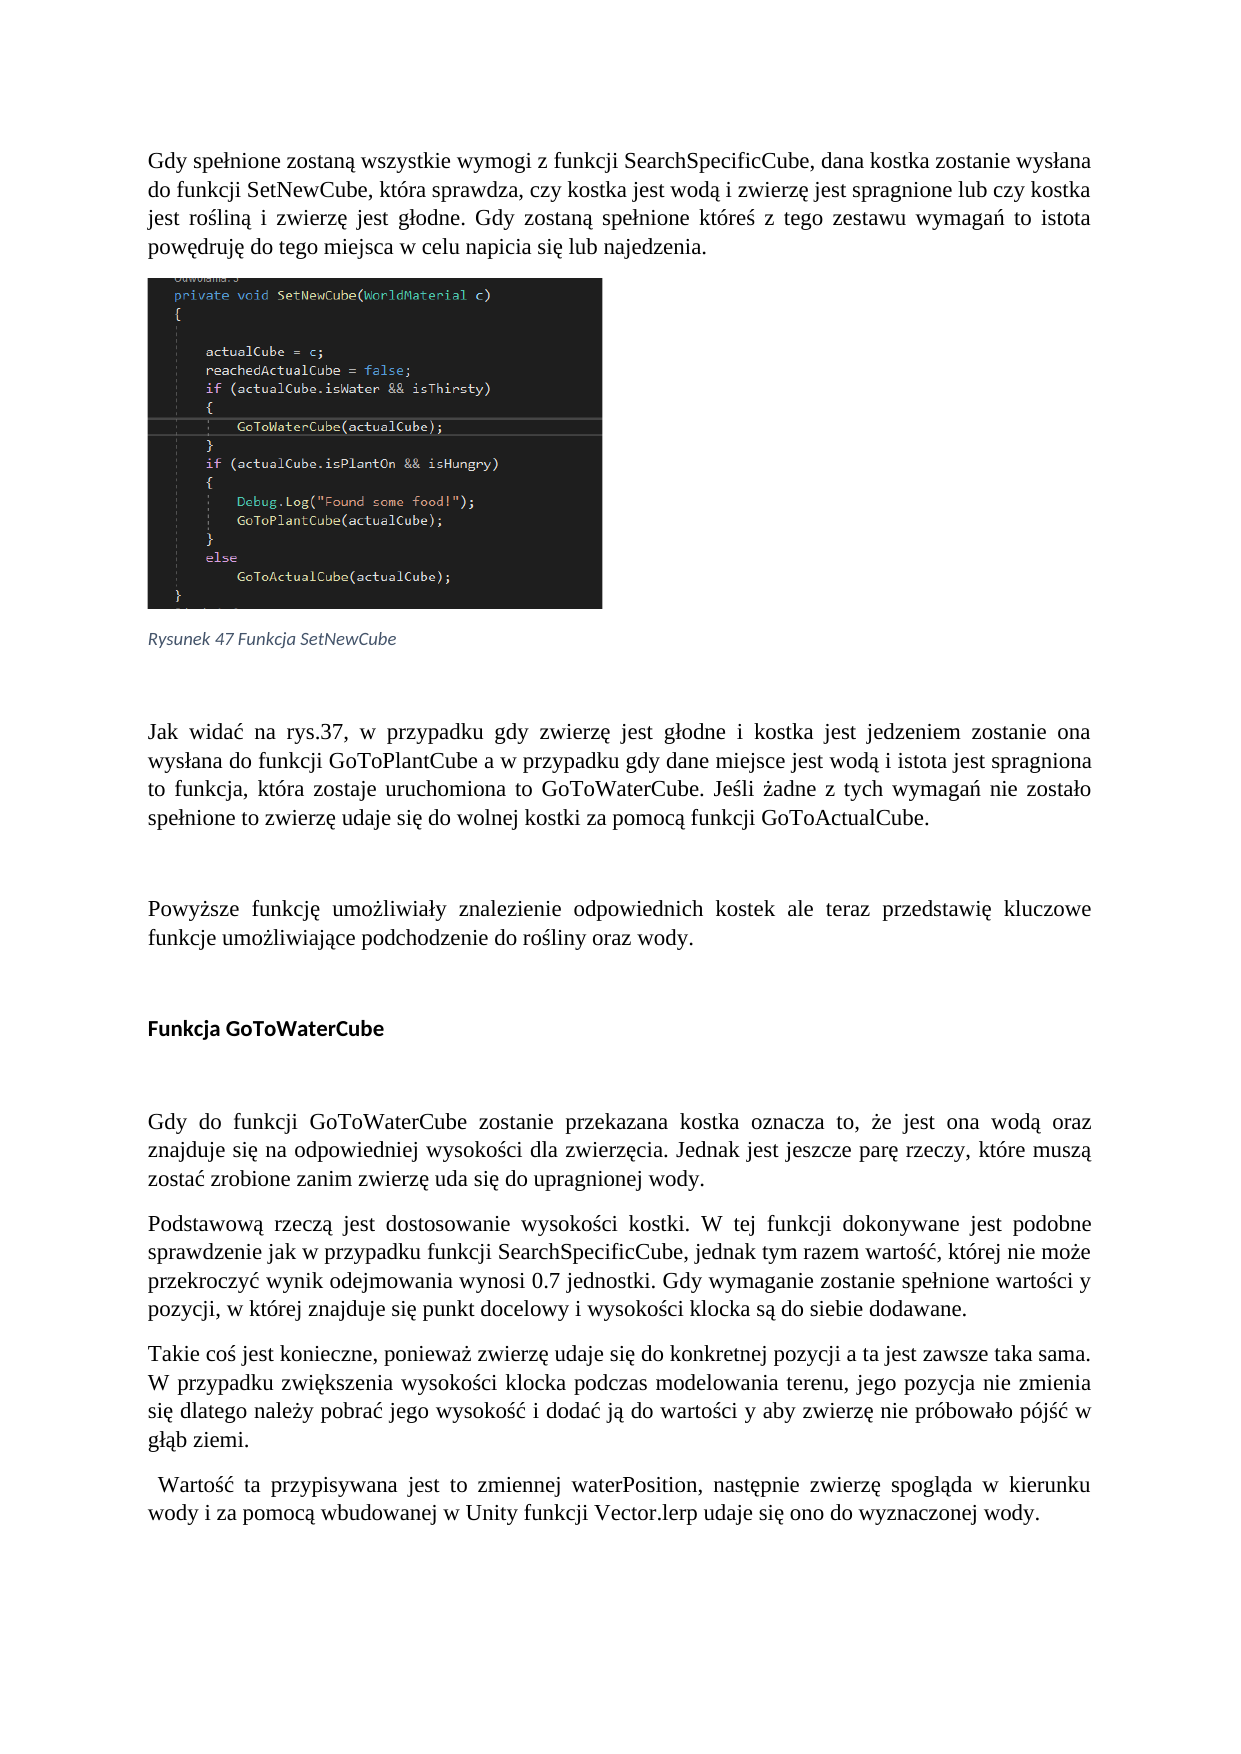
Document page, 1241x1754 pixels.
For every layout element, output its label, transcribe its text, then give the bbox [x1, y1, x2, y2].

text Podstawową rzeczą jest dostosowanie wysokości kostki. W tej funkcji dokonywane jest podobne sprawdzenie jak w przypadku funkcji SearchSpecificCube, jednak tym razem wartość, której nie może przekroczyć wynik odejmowania wynosi 0.7 jednostki. Gdy wymaganie zostanie spełnione wartości y pozycji, w której znajduje się punkt docelowy i wysokości klocka są do siebie dodawane. [148, 1210, 1093, 1322]
picture [147, 278, 603, 609]
text Gdy spełnione zostaną wszystkie wymogi z funkcji SearchSpecificCube, dana kostka zostanie wysłana do funkcji SetNewCube, która sprawdza, czy kostka jest wodą i zwierzę jest spragnione lub czy kostka jest rośliną i zwierzę jest głodne. Gdy zostaną spełnione któreś z tego zestawu wymagań to istota powędruję do tego miejsca w celu napicia się lub najedzenia. [148, 148, 1093, 259]
text Jak widać na rys.37, w przypadku gdy zwierzę jest głodne i kostka jest jedzeniem zostanie ona wysłana do funkcji GoToPlantCube a w przypadku gdy dane miejsce jest wodą i istota jest spragniona to funkcja, która zostaje uruchomiona to GoToWaterCube. Jeśli żadne z tych wymagań nie zostało spełnione to zwierzę udaje się do wolnej kostki za pomocą funkcji GoToActualCube. [148, 718, 1093, 830]
text Powyższe funkcję umożliwiały znalezienie odpowiednich kostek ale teraz przedstawię kluczowe funkcje umożliwiające podchodzenie do rośliny oraz wody. [148, 896, 1093, 950]
text Wartość ta przypisywana jest to zmiennej waterPosition, następnie zwierzę spogląda w kierunku wody i za pomocą wbudowanej w Unity funkcji Vector.lerp udaje się ono do wyznaczonej wody. [148, 1471, 1093, 1526]
text Rysunek 47 Funkcja SetNewCube [148, 628, 1093, 651]
text Funkcja GoToWaterCube [148, 1014, 1093, 1042]
text Gdy do funkcji GoToWaterCube zostanie przekazana kostka oznacza to, że jest ona wodą oraz znajduje się na odpowiedniej wysokości dla zwierzęcia. Jednak jest jeszcze parę rzeczy, które muszą zostać zrobione zanim zwierzę uda się do upragnionej wody. [148, 1108, 1093, 1191]
text Takie coś jest konieczne, ponieważ zwierzę udaje się do konkretnej pozycji a ta jest zawsze taka sama. W przypadku zwiększenia wysokości klocka podczas modelowania terenu, jego pozycja nie zmienia się dlatego należy pobrać jego wysokość i dodać ją do wartości y aby zwierzę nie próbowało pójść w głąb ziemi. [148, 1340, 1093, 1452]
